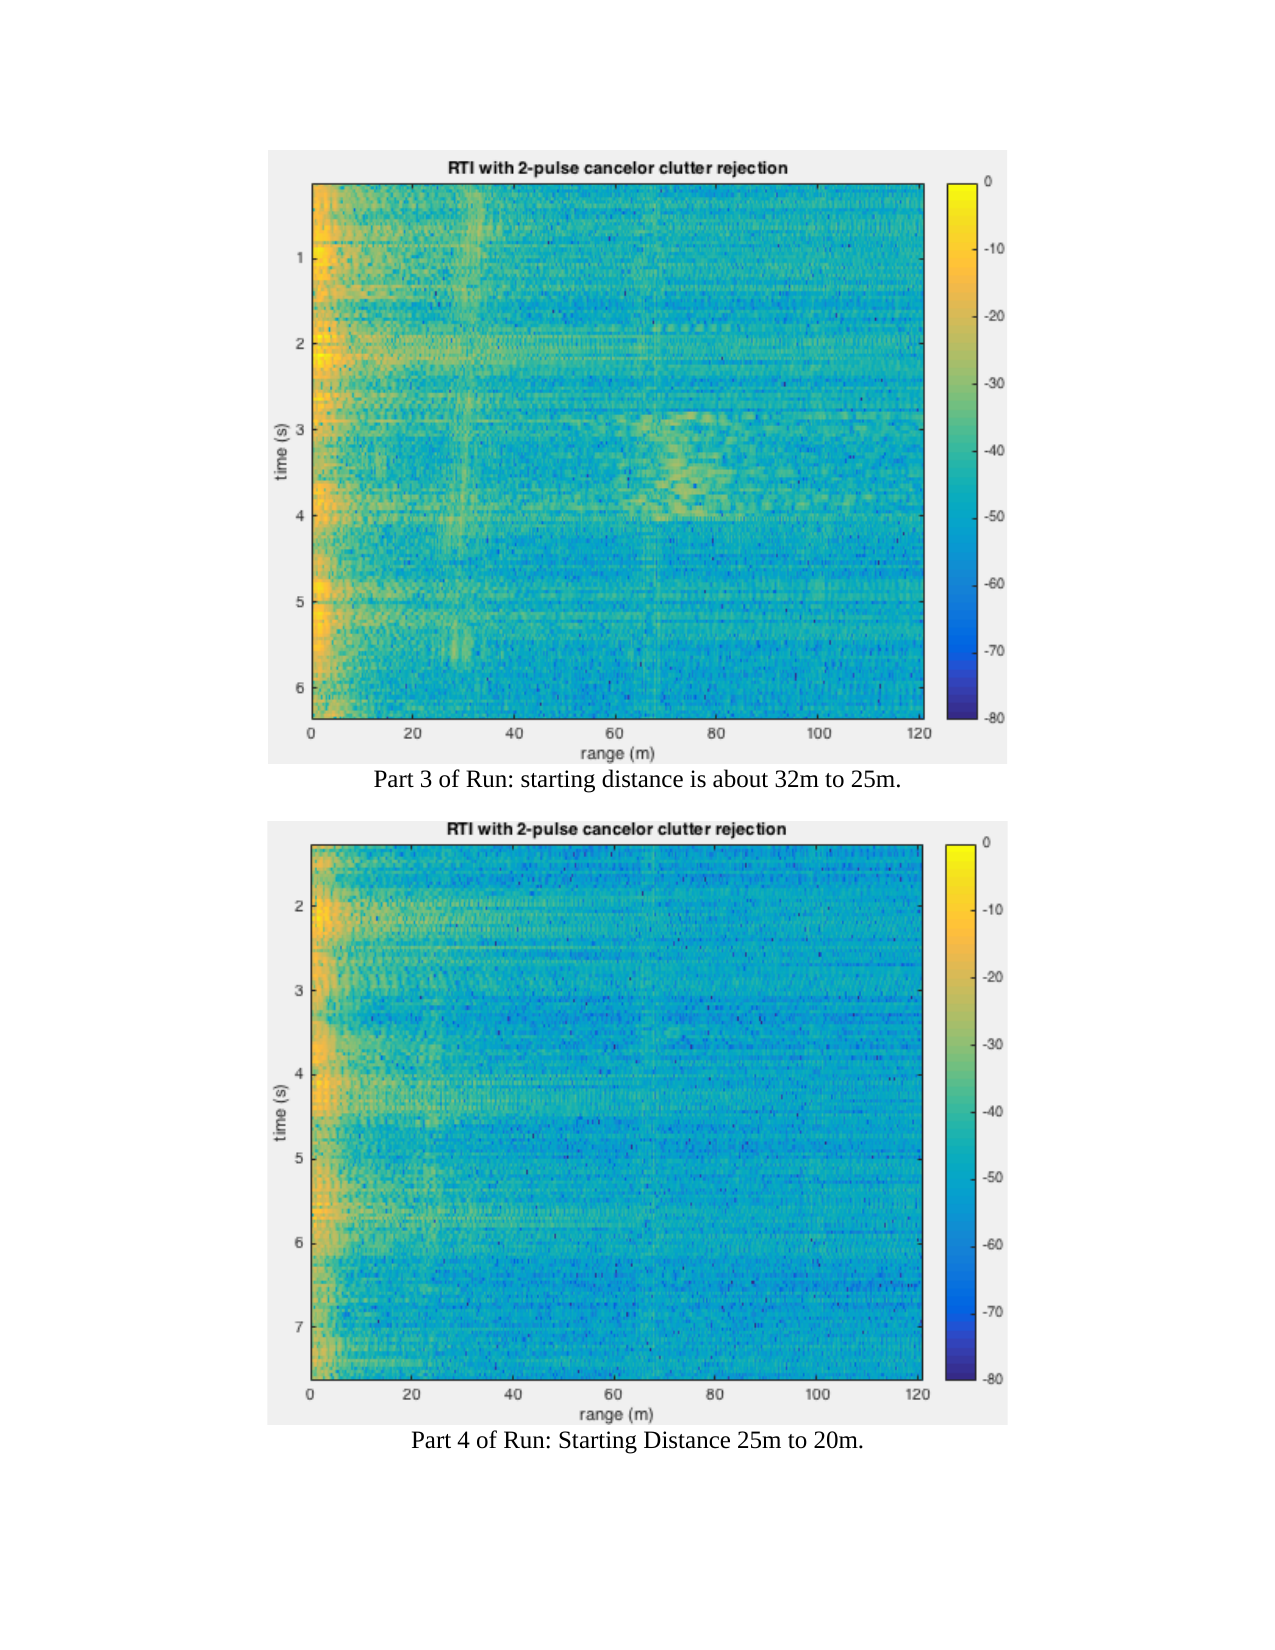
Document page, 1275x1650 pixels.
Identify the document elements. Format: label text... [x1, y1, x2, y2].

picture [267, 821, 1008, 1425]
picture [268, 150, 1008, 764]
text Part 3 of Run: starting distance is about 32m to 25m. [150, 764, 1125, 793]
text Part 4 of Run: Starting Distance 25m to 20m. [150, 1425, 1125, 1453]
